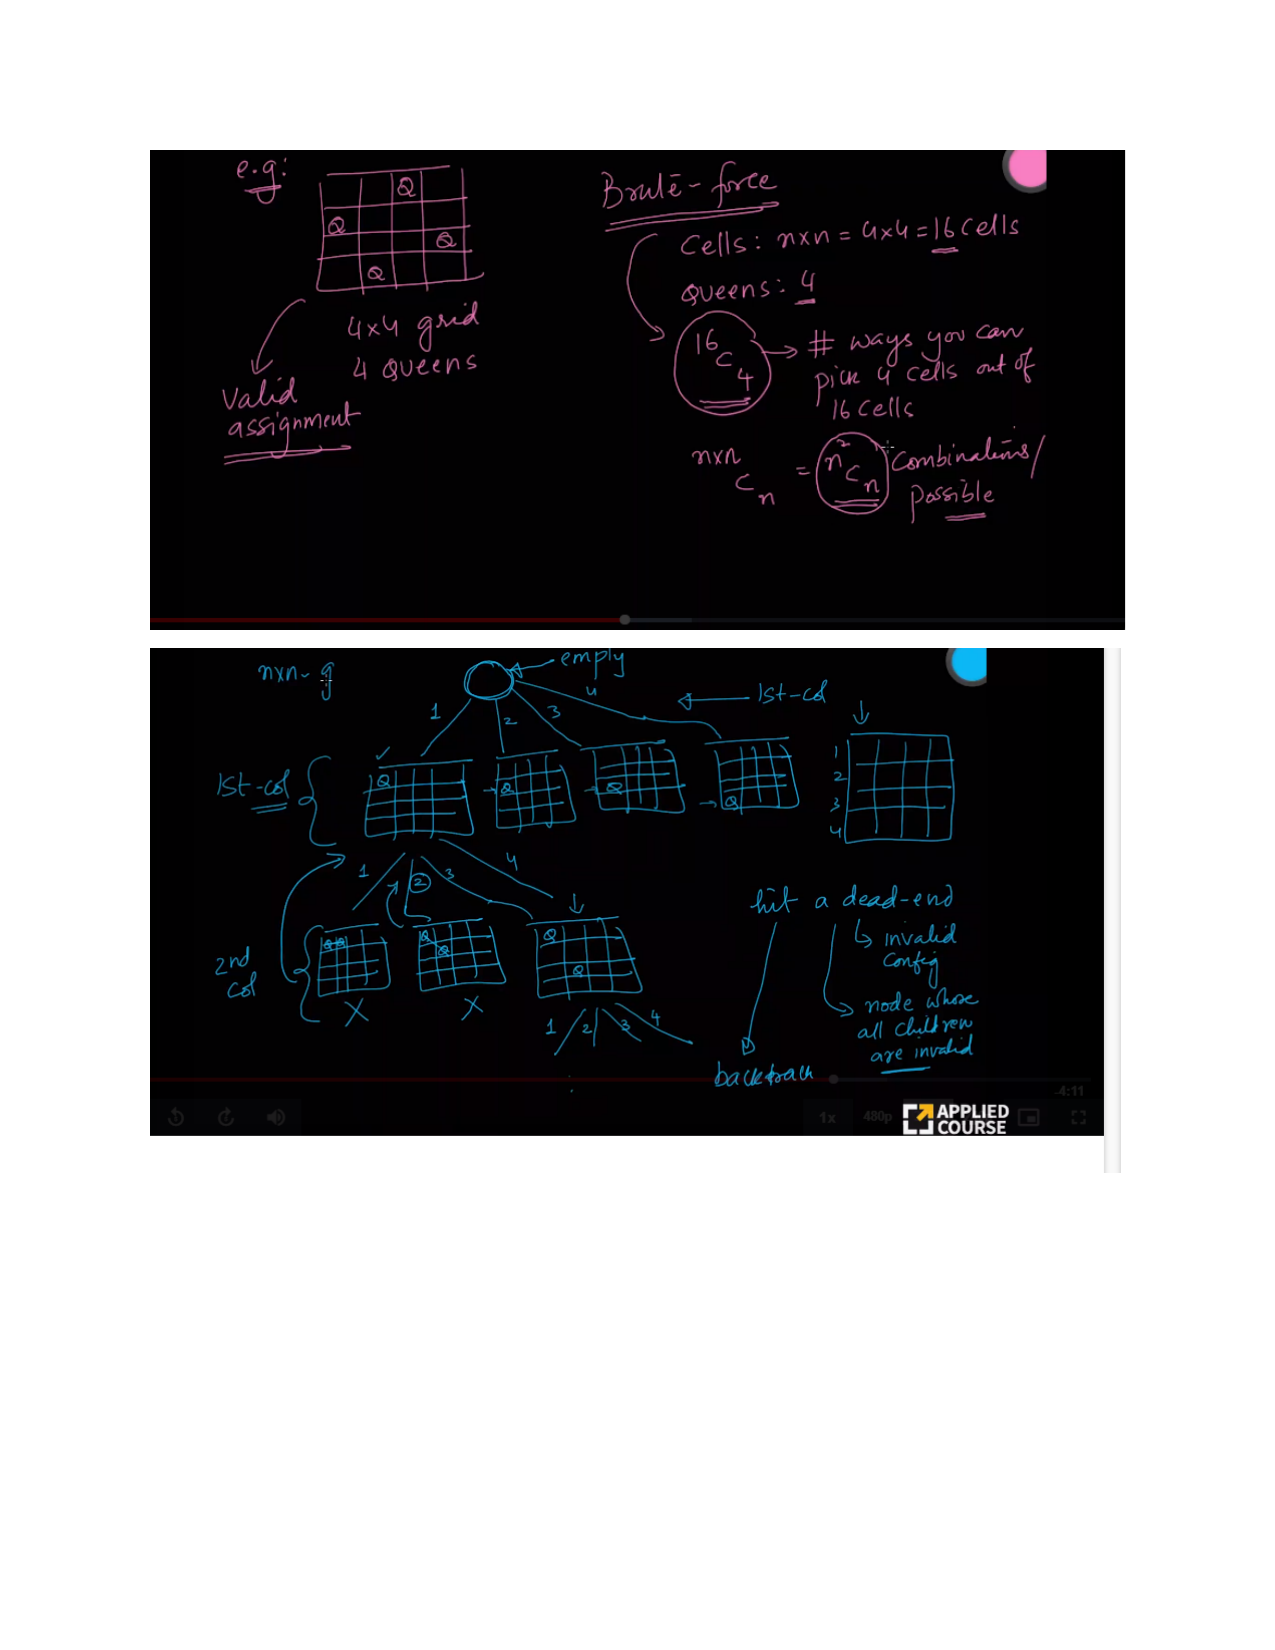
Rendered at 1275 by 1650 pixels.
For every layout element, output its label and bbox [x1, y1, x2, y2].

picture [150, 648, 1125, 1173]
picture [150, 150, 1125, 630]
